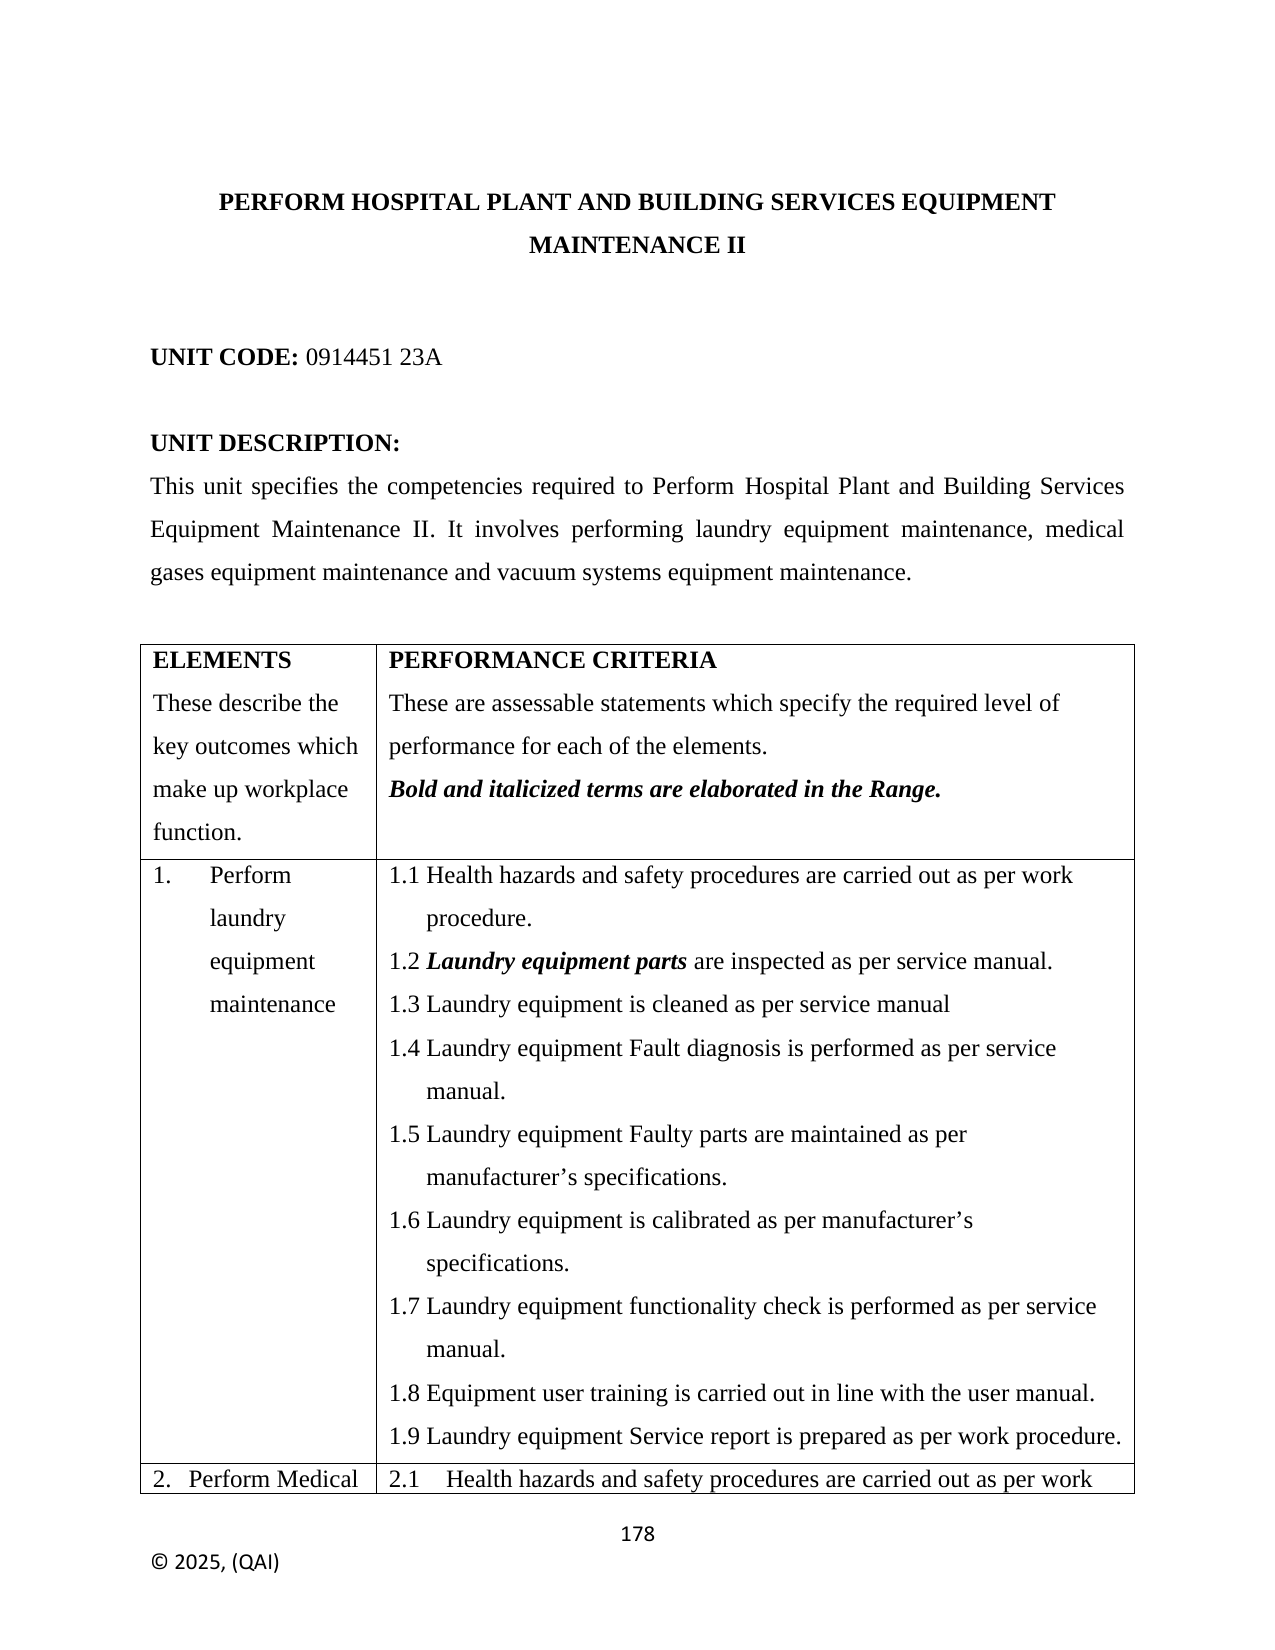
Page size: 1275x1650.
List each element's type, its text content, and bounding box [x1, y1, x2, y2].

text This unit specifies the competencies required to Perform Hospital Plant and Building Services Equipment Maintenance II. It involves performing laundry equipment maintenance, medical gases equipment maintenance and vacuum systems equipment maintenance. [150, 471, 1125, 586]
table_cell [141, 1464, 376, 1492]
text UNIT DESCRIPTION: [150, 428, 1125, 457]
table_header PERFORMANCE CRITERIA These are assessable statements which specify the required level of performance for each of the elements. Bold and italicized terms are elaborated in the Range. [377, 645, 1134, 859]
table_cell Health hazards and safety procedures are carried out as per work procedure. Laundry equipment parts are inspected as per service manual. Laundry equipment is cleaned as per service manual Laundry equipment Fault diagnosis is performed as per service manual. Laundry equipment Faulty parts are maintained as per manufacturer’s specifications. Laundry equipment is calibrated as per manufacturer’s specifications. Laundry equipment functionality check is performed as per service manual. Equipment user training is carried out in line with the user manual. Laundry equipment Service report is prepared as per work procedure. [377, 860, 1134, 1463]
text UNIT CODE: 0914451 23A [150, 342, 1125, 371]
table_header ELEMENTS These describe the key outcomes which make up workplace function. [141, 645, 376, 859]
table_cell Perform laundry equipment maintenance [141, 860, 376, 1463]
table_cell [377, 1464, 1134, 1492]
subtitle PERFORM HOSPITAL PLANT AND BUILDING SERVICES EQUIPMENT MAINTENANCE II [150, 187, 1125, 259]
